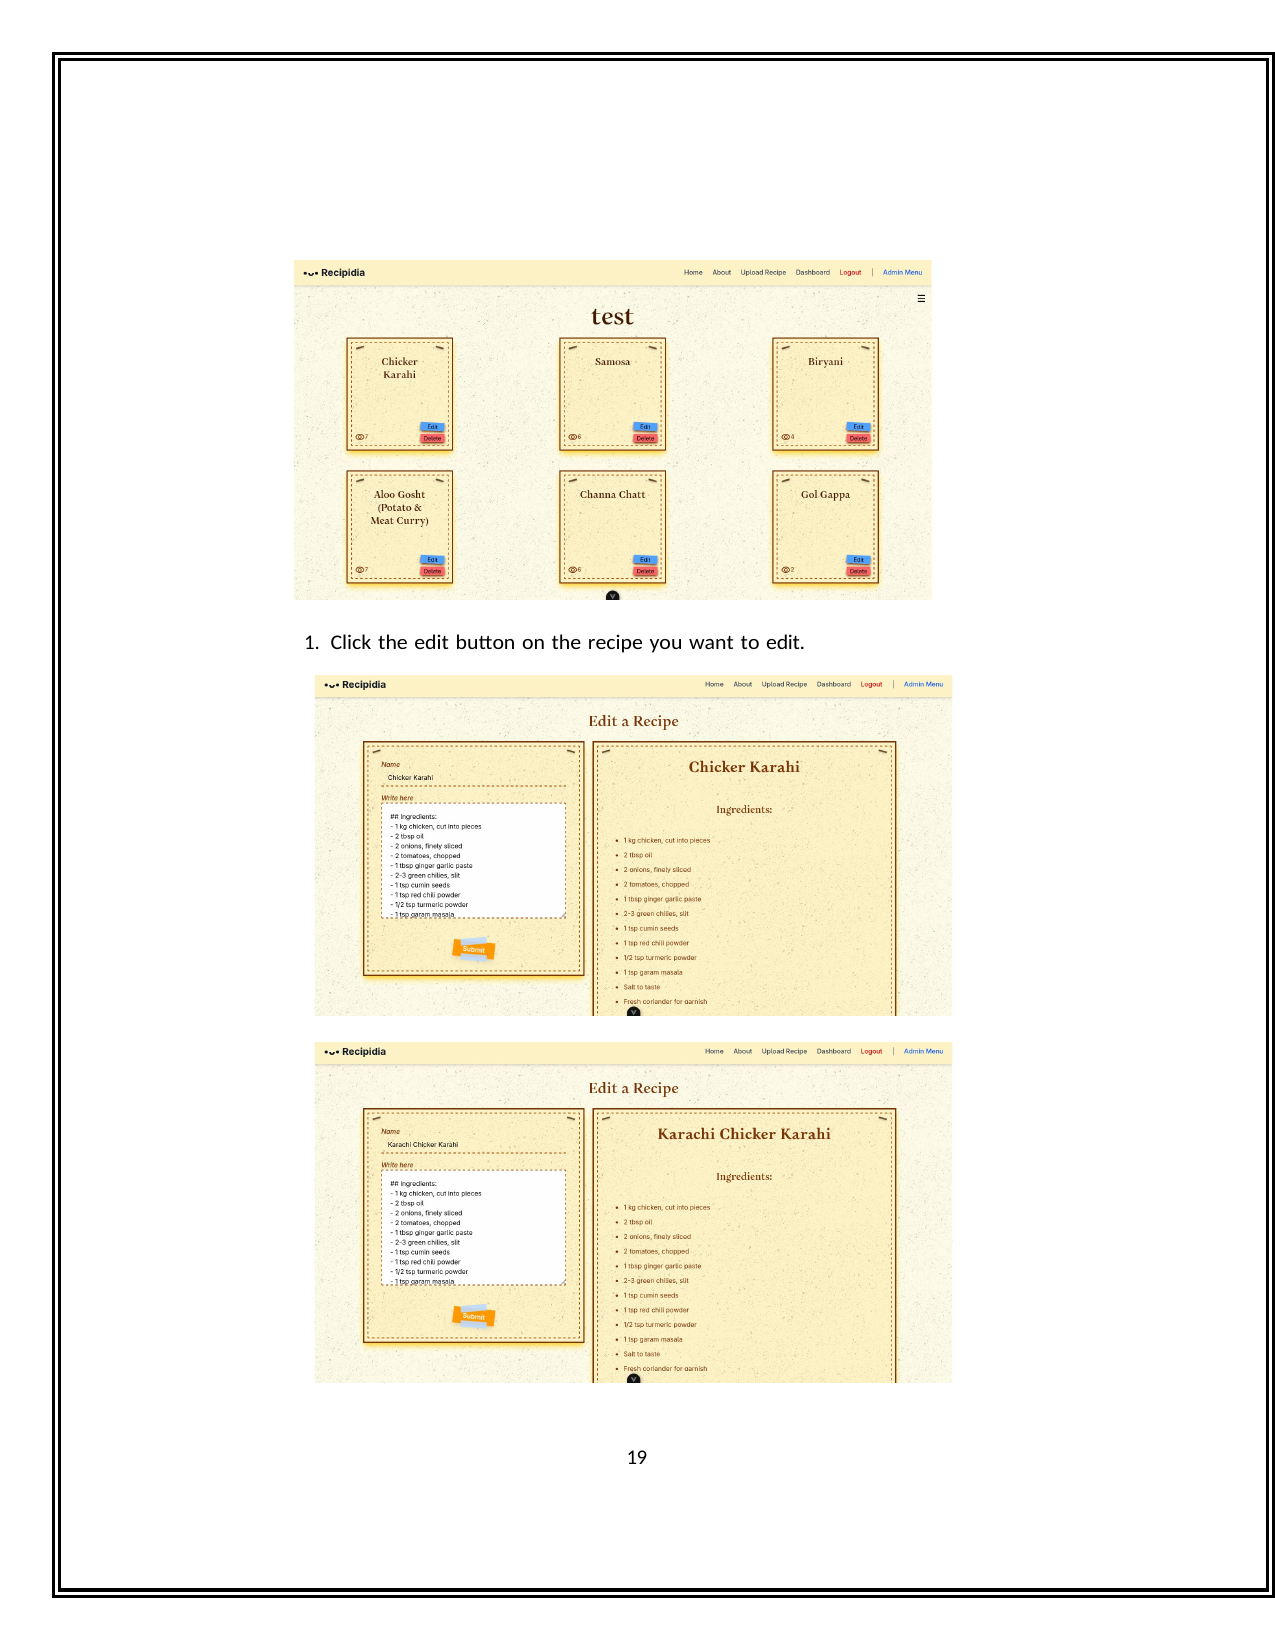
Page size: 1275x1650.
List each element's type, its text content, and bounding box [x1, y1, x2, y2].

picture [314, 1042, 953, 1383]
picture [314, 675, 953, 1016]
picture [293, 260, 932, 600]
list Click the edit button on the recipe you want to edit. [304, 629, 1266, 654]
